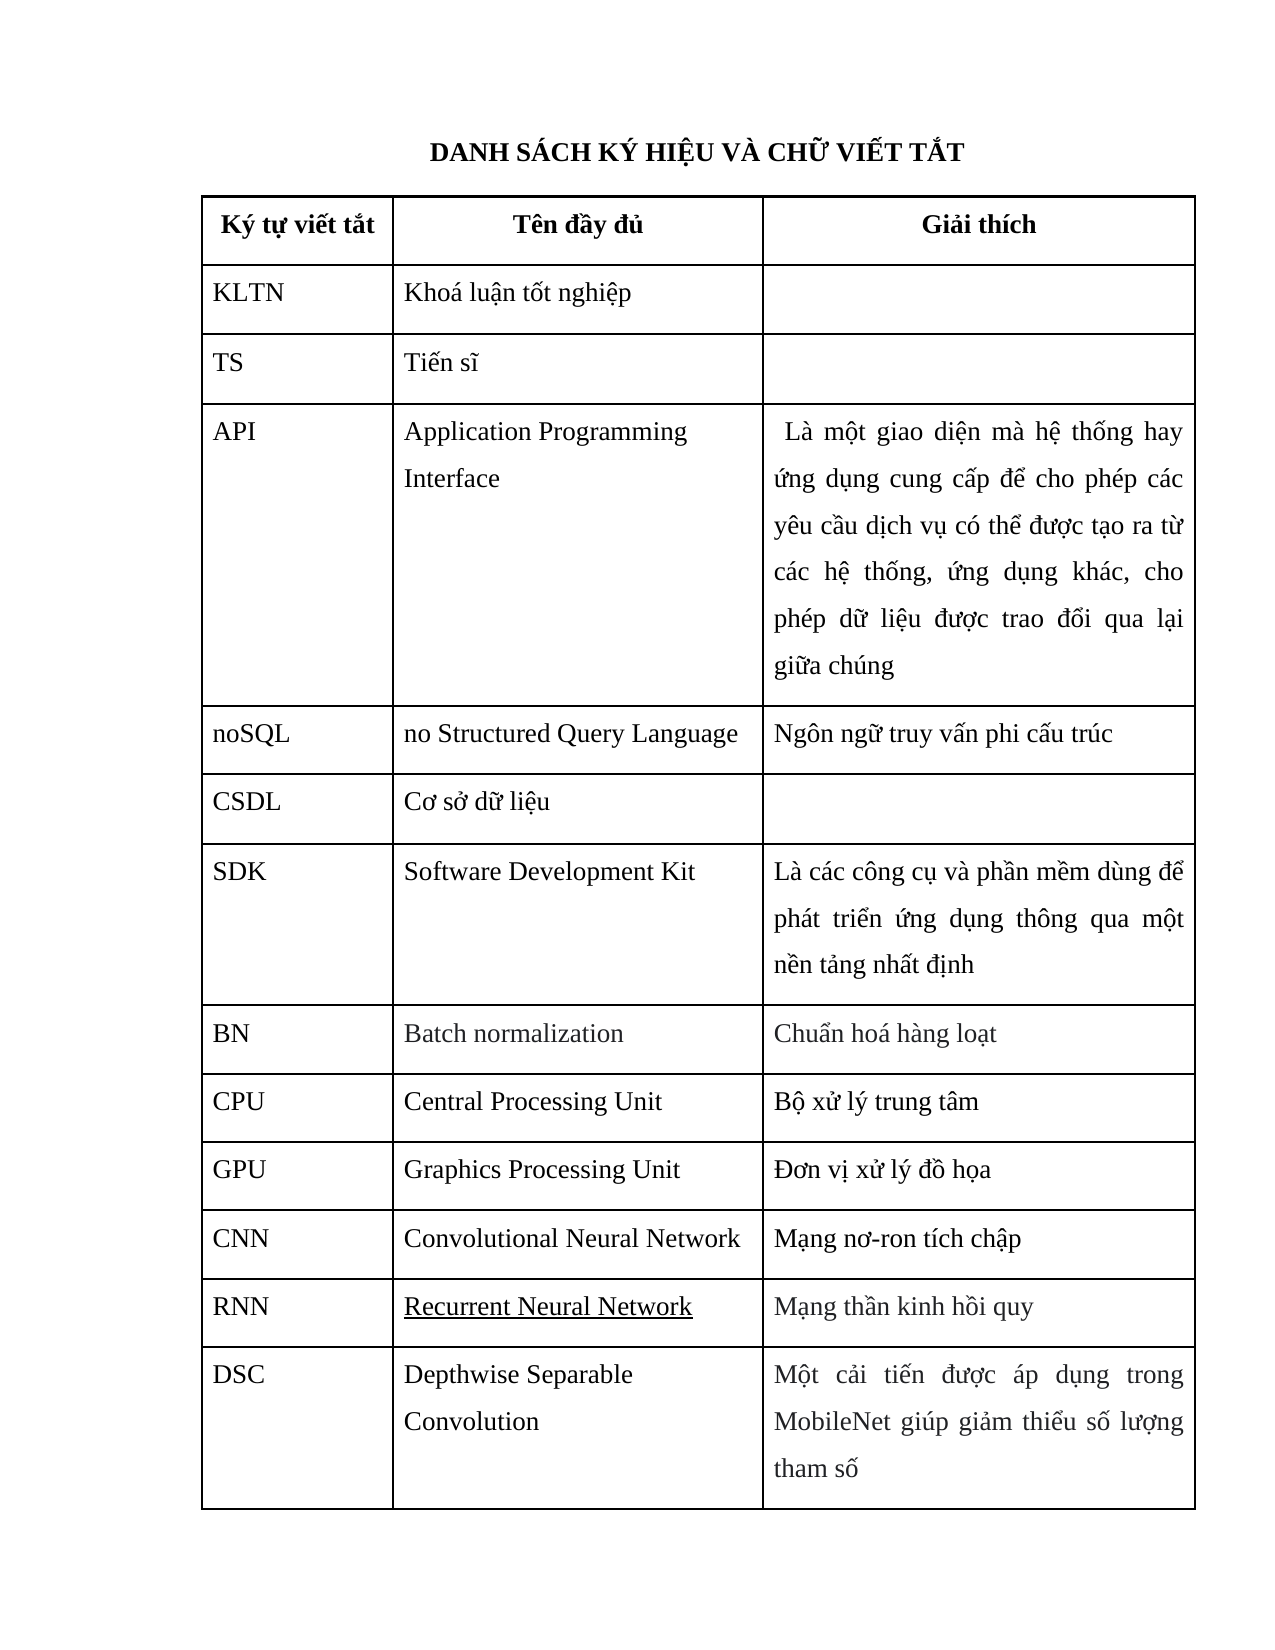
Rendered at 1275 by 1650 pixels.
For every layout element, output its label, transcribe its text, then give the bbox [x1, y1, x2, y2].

table_cell [764, 775, 1194, 842]
table_cell Software Development Kit [394, 845, 762, 1004]
table_cell Bộ xử lý trung tâm [764, 1075, 1194, 1141]
table_cell Là các công cụ và phần mềm dùng để phát triển ứng dụng thông qua một nền tảng nhất định [764, 845, 1194, 1004]
table_header Ký tự viết tắt [203, 198, 392, 264]
table_cell Chuẩn hoá hàng loạt [764, 1006, 1194, 1072]
table_cell Graphics Processing Unit [394, 1143, 762, 1209]
table_cell Depthwise Separable Convolution [394, 1348, 762, 1507]
table_cell Mạng nơ-ron tích chập [764, 1211, 1194, 1277]
table_cell CSDL [203, 775, 392, 842]
table_cell BN [203, 1006, 392, 1072]
table_cell API [203, 405, 392, 704]
table_cell CPU [203, 1075, 392, 1141]
table_cell Cơ sở dữ liệu [394, 775, 762, 842]
table_cell Đơn vị xử lý đồ họa [764, 1143, 1194, 1209]
table_cell CNN [203, 1211, 392, 1277]
table_cell noSQL [203, 707, 392, 773]
subtitle DANH SÁCH KÝ HIỆU VÀ CHỮ VIẾT TẮT [201, 136, 1193, 167]
table_header Tên đầy đủ [394, 198, 762, 264]
table_cell Khoá luận tốt nghiệp [394, 266, 762, 333]
table_header Giải thích [764, 198, 1194, 264]
table_cell no Structured Query Language [394, 707, 762, 773]
table_cell [764, 266, 1194, 333]
table_cell Tiến sĩ [394, 335, 762, 403]
table_cell Recurrent Neural Network [394, 1280, 762, 1346]
table_cell [764, 335, 1194, 403]
table_cell DSC [203, 1348, 392, 1507]
table_cell Là một giao diện mà hệ thống hay ứng dụng cung cấp để cho phép các yêu cầu dịch vụ có thể được tạo ra từ các hệ thống, ứng dụng khác, cho phép dữ liệu được trao đổi qua lại giữa chúng [764, 405, 1194, 704]
table_cell Batch normalization [394, 1006, 762, 1072]
table_cell Mạng thần kinh hồi quy [764, 1280, 1194, 1346]
table_cell Convolutional Neural Network [394, 1211, 762, 1277]
table_cell Central Processing Unit [394, 1075, 762, 1141]
table_cell Một cải tiến được áp dụng trong MobileNet giúp giảm thiểu số lượng tham số [764, 1348, 1194, 1507]
table_cell Ngôn ngữ truy vấn phi cấu trúc [764, 707, 1194, 773]
table_cell SDK [203, 845, 392, 1004]
table_cell GPU [203, 1143, 392, 1209]
table_cell TS [203, 335, 392, 403]
table_cell KLTN [203, 266, 392, 333]
table_cell Application Programming Interface [394, 405, 762, 704]
table_cell RNN [203, 1280, 392, 1346]
